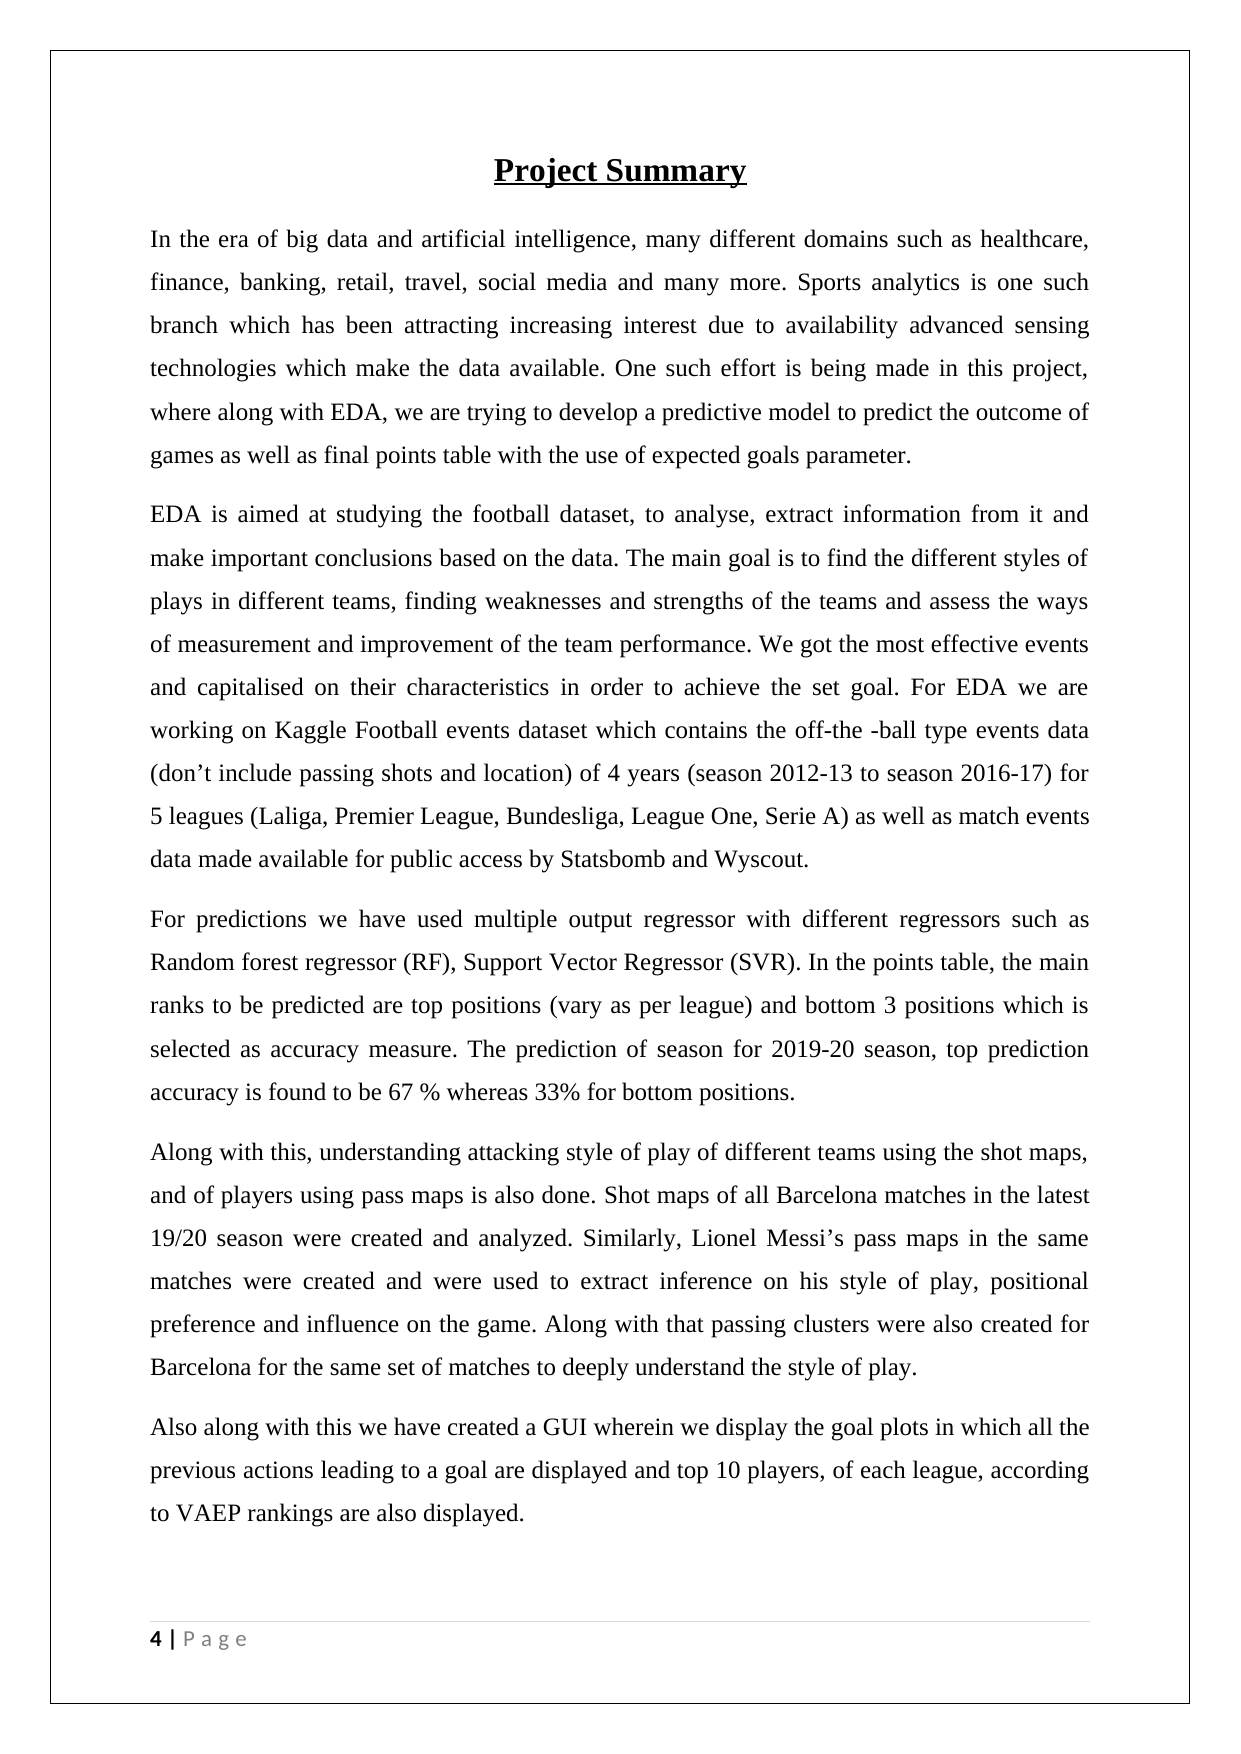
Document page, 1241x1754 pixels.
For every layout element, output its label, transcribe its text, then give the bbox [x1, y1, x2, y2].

text Project Summary [150, 150, 1090, 188]
text EDA is aimed at studying the football dataset, to analyse, extract information from it and make important conclusions based on the data. The main goal is to find the different styles of plays in different teams, finding weaknesses and strengths of the teams and assess the ways of measurement and improvement of the team performance. We got the most effective events and capitalised on their characteristics in order to achieve the set goal. For EDA we are working on Kaggle Football events dataset which contains the off-the -ball type events data (don’t include passing shots and location) of 4 years (season 2012-13 to season 2016-17) for 5 leagues (Laliga, Premier League, Bundesliga, League One, Serie A) as well as match events data made available for public access by Statsbomb and Wyscout. [150, 499, 1090, 873]
text In the era of big data and artificial intelligence, many different domains such as healthcare, finance, banking, retail, travel, social media and many more. Sports analytics is one such branch which has been attracting increasing interest due to availability advanced sensing technologies which make the data available. One such effort is being made in this project, where along with EDA, we are trying to develop a predictive model to predict the outcome of games as well as final points table with the use of expected goals parameter. [150, 224, 1090, 468]
text For predictions we have used multiple output regressor with different regressors such as Random forest regressor (RF), Support Vector Regressor (SVR). In the points table, the main ranks to be predicted are top positions (vary as per league) and bottom 3 positions which is selected as accuracy measure. The prediction of season for 2019-20 season, top prediction accuracy is found to be 67 % whereas 33% for bottom positions. [150, 904, 1090, 1106]
text Also along with this we have created a GUI wherein we display the goal plots in which all the previous actions leading to a goal are displayed and top 10 players, of each league, according to VAEP rankings are also displayed. [150, 1412, 1090, 1527]
text Along with this, understanding attacking style of play of different teams using the shot maps, and of players using pass maps is also done. Shot maps of all Barcelona matches in the latest 19/20 season were created and analyzed. Similarly, Lionel Messi’s pass maps in the same matches were created and were used to extract inference on his style of play, positional preference and influence on the game. Along with that passing clusters were also created for Barcelona for the same set of matches to deeply understand the style of play. [150, 1137, 1090, 1381]
